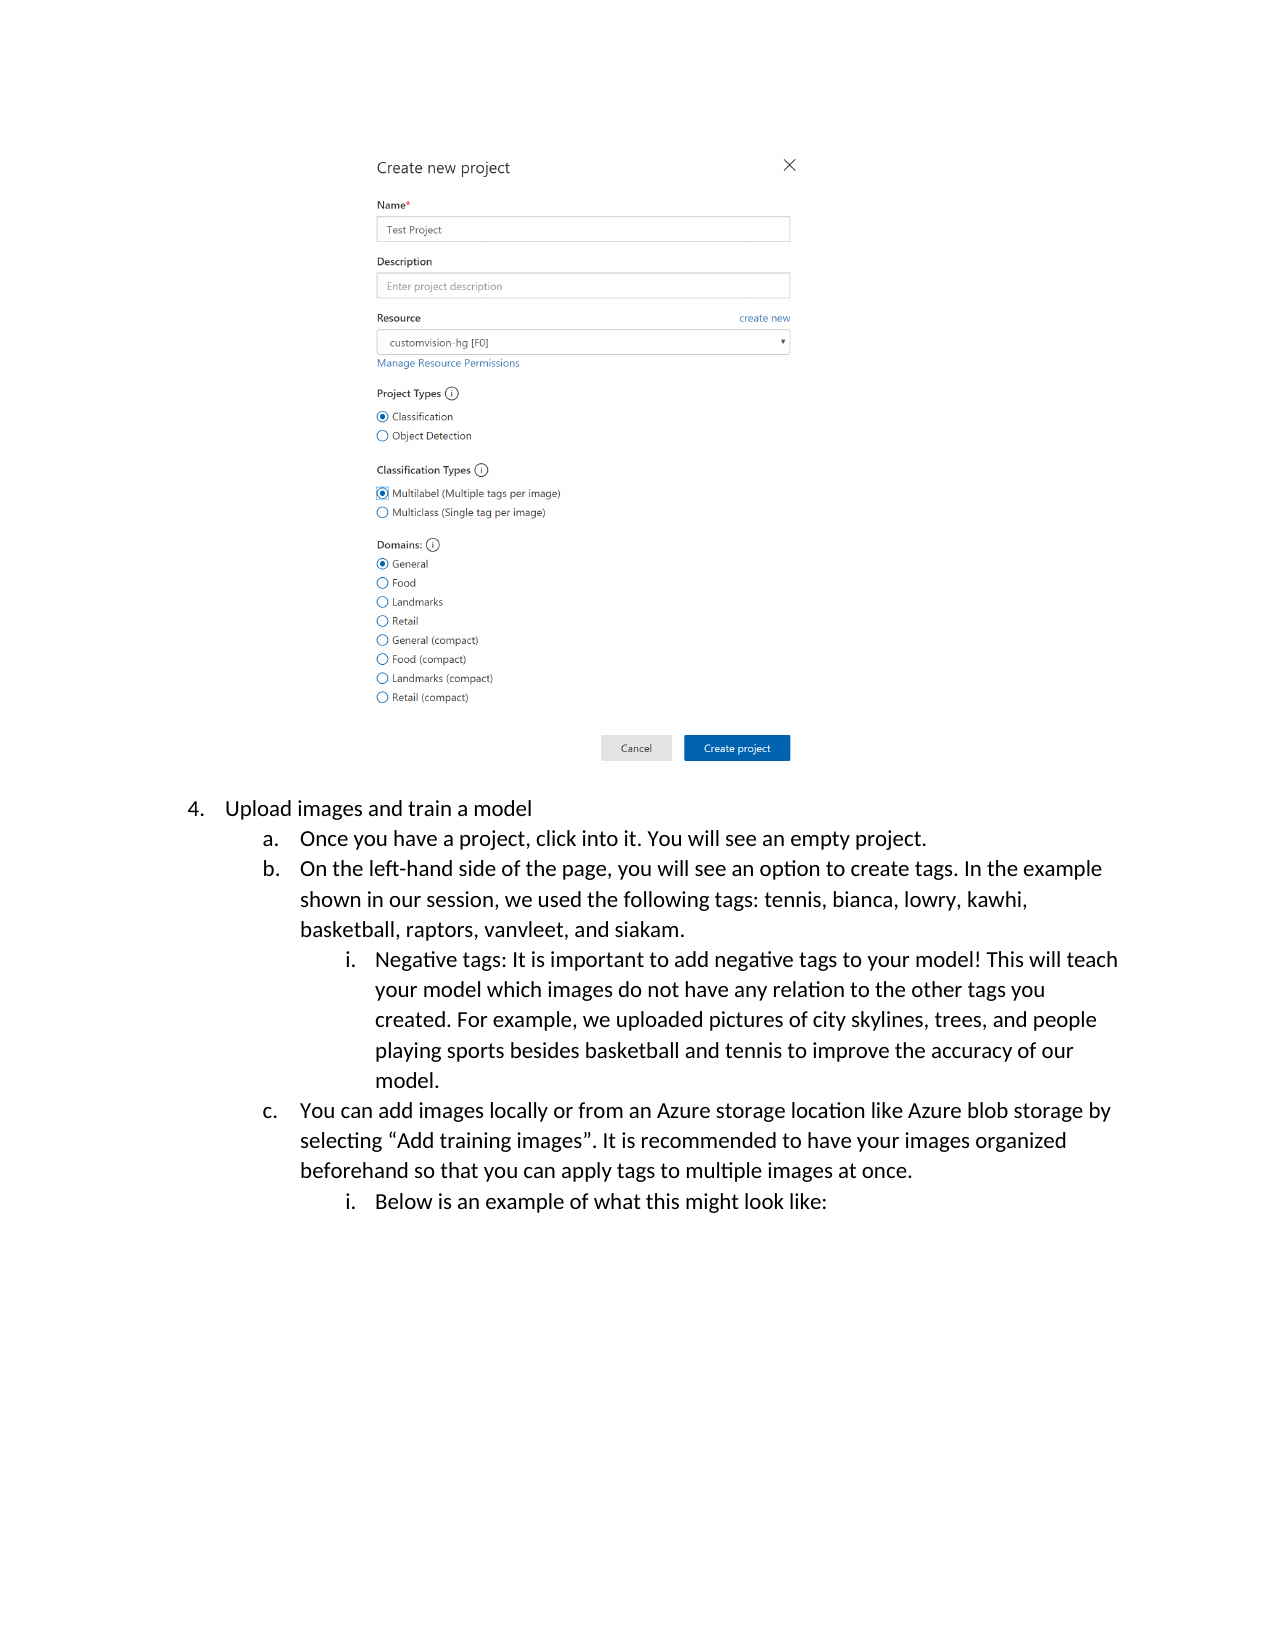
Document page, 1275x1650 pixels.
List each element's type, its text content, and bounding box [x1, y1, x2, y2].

list Below is an example of what this might look like: [356, 1187, 1125, 1215]
picture [356, 150, 809, 776]
list Negative tags: It is important to add negative tags to your model! This will teach your model which images do not have any relation to the other tags you created. For example, we uploaded pictures of city skylines, trees, and people playing sports besides basketball and tennis to improve the accuracy of our model. [356, 945, 1125, 1094]
list On the left-hand side of the page, you will see an option to create tags. In the example shown in our session, we used the following tags: tennis, bianca, lowry, kawhi, basketball, raptors, vanvleet, and siakam. [262, 854, 1125, 943]
list Once you have a project, click into it. You will see an empty project. [262, 824, 1125, 852]
list You can add images locally or from an Azure storage location like Azure blob storage by selecting “Add training images”. It is recommended to have your images organized beforehand so that you can apply tags to multiple images at once. [262, 1096, 1125, 1185]
list Upload images and train a model [187, 794, 1125, 822]
